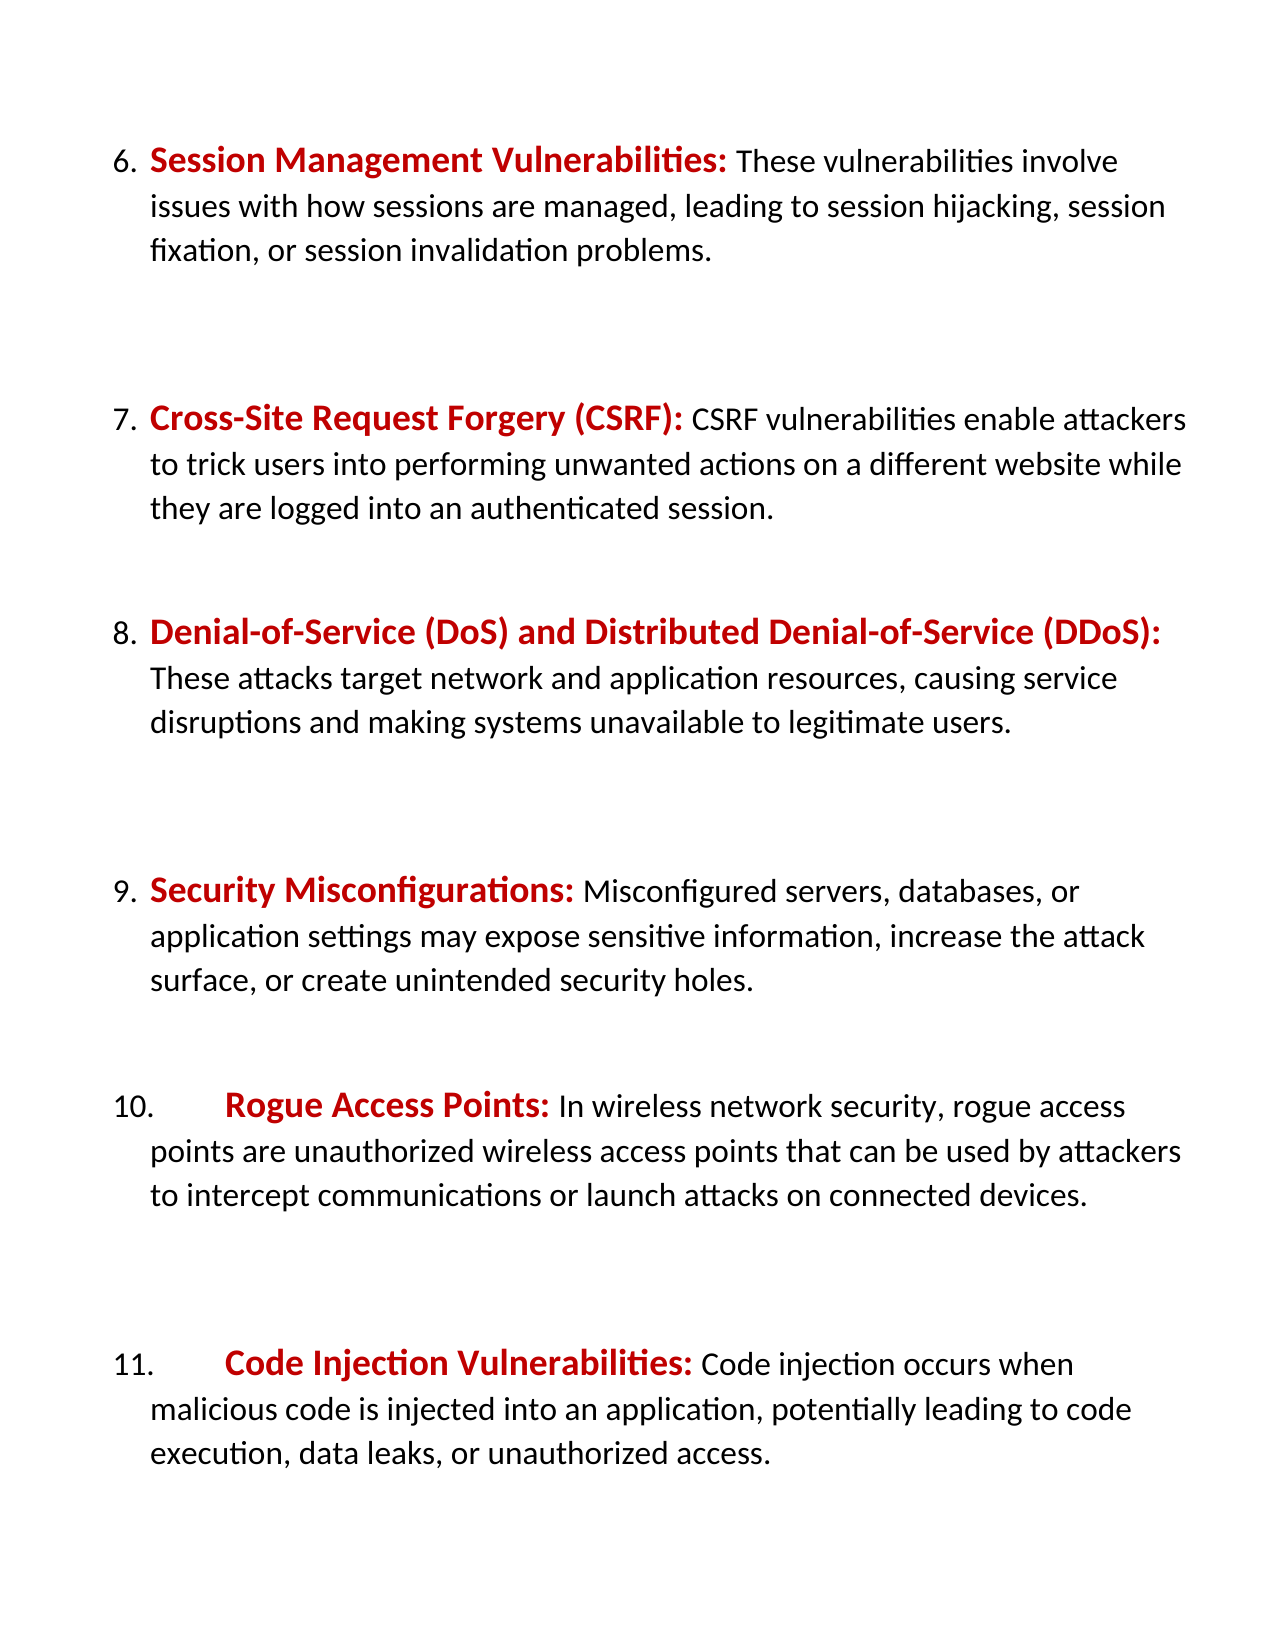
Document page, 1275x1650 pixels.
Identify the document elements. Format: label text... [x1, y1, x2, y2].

list Security Misconfigurations: Misconfigured servers, databases, or application settings may expose sensitive information, increase the attack surface, or create unintended security holes. [112, 866, 1200, 1000]
list Cross-Site Request Forgery (CSRF): CSRF vulnerabilities enable attackers to trick users into performing unwanted actions on a different website while they are logged into an authenticated session. [112, 394, 1200, 528]
list Rogue Access Points: In wireless network security, rogue access points are unauthorized wireless access points that can be used by attackers to intercept communications or launch attacks on connected devices. [112, 1081, 1200, 1214]
list Session Management Vulnerabilities: These vulnerabilities involve issues with how sessions are managed, leading to session hijacking, session fixation, or session invalidation problems. [112, 136, 1200, 269]
list Denial-of-Service (DoS) and Distributed Denial-of-Service (DDoS): These attacks target network and application resources, causing service disruptions and making systems unavailable to legitimate users. [112, 608, 1200, 742]
list Code Injection Vulnerabilities: Code injection occurs when malicious code is injected into an application, potentially leading to code execution, data leaks, or unauthorized access. [112, 1339, 1200, 1473]
